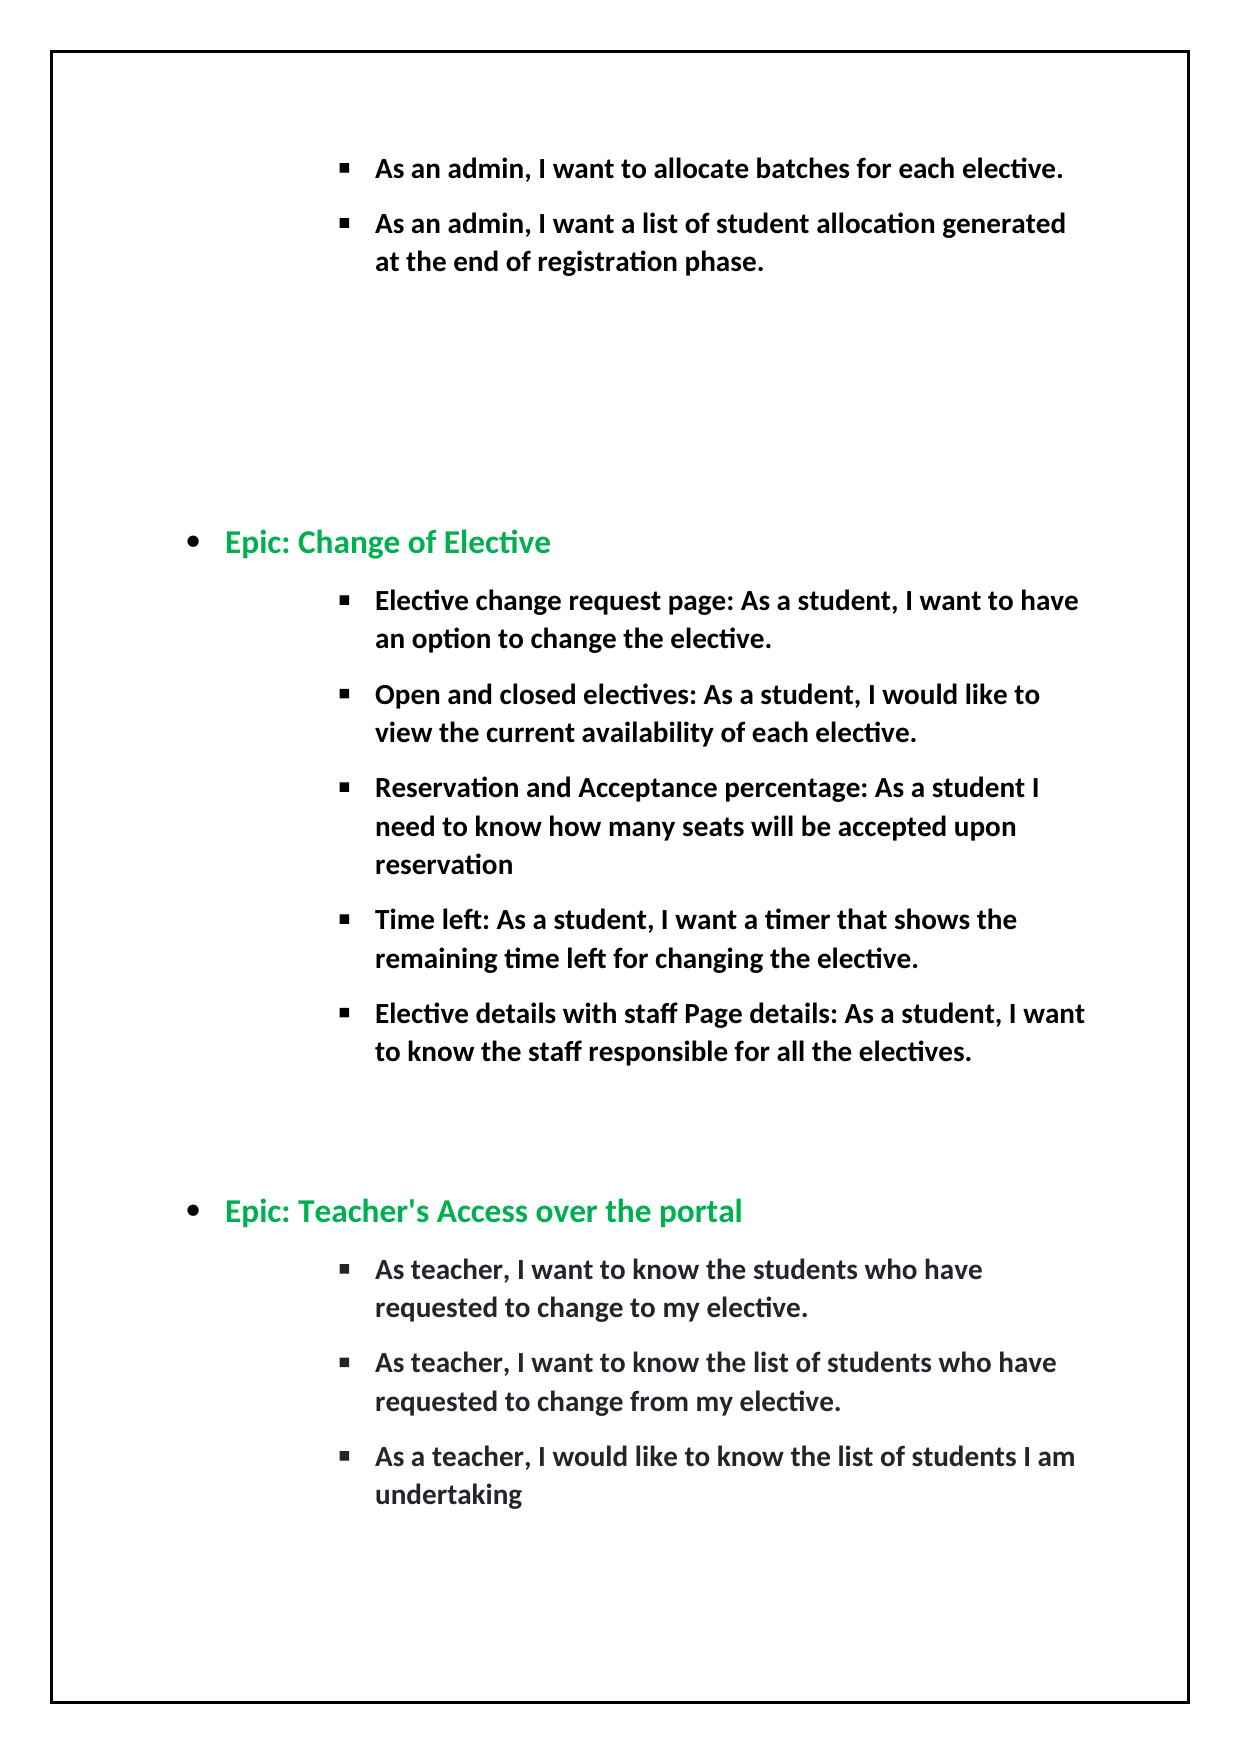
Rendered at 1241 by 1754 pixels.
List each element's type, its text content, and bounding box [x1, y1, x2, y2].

list As a teacher, I would like to know the list of students I am undertaking [337, 1438, 1090, 1512]
list As teacher, I want to know the list of students who have requested to change from my elective. [337, 1344, 1090, 1418]
list Epic: Teacher's Access over the portal [187, 1190, 1090, 1231]
list Epic: Change of Elective [187, 522, 1090, 562]
list Elective change request page: As a student, I want to have an option to change the elective. [337, 582, 1090, 656]
list As teacher, I want to know the students who have requested to change to my elective. [337, 1251, 1090, 1325]
list As an admin, I want a list of student allocation generated at the end of registration phase. [337, 205, 1090, 279]
list Elective details with staff Page details: As a student, I want to know the staff responsible for all the electives. [337, 995, 1090, 1069]
list Open and closed electives: As a student, I would like to view the current availability of each elective. [337, 676, 1090, 750]
list As an admin, I want to allocate batches for each elective. [337, 150, 1090, 186]
list Time left: As a student, I want a timer that shows the remaining time left for changing the elective. [337, 901, 1090, 975]
list Reservation and Acceptance percentage: As a student I need to know how many seats will be accepted upon reservation [337, 769, 1090, 882]
